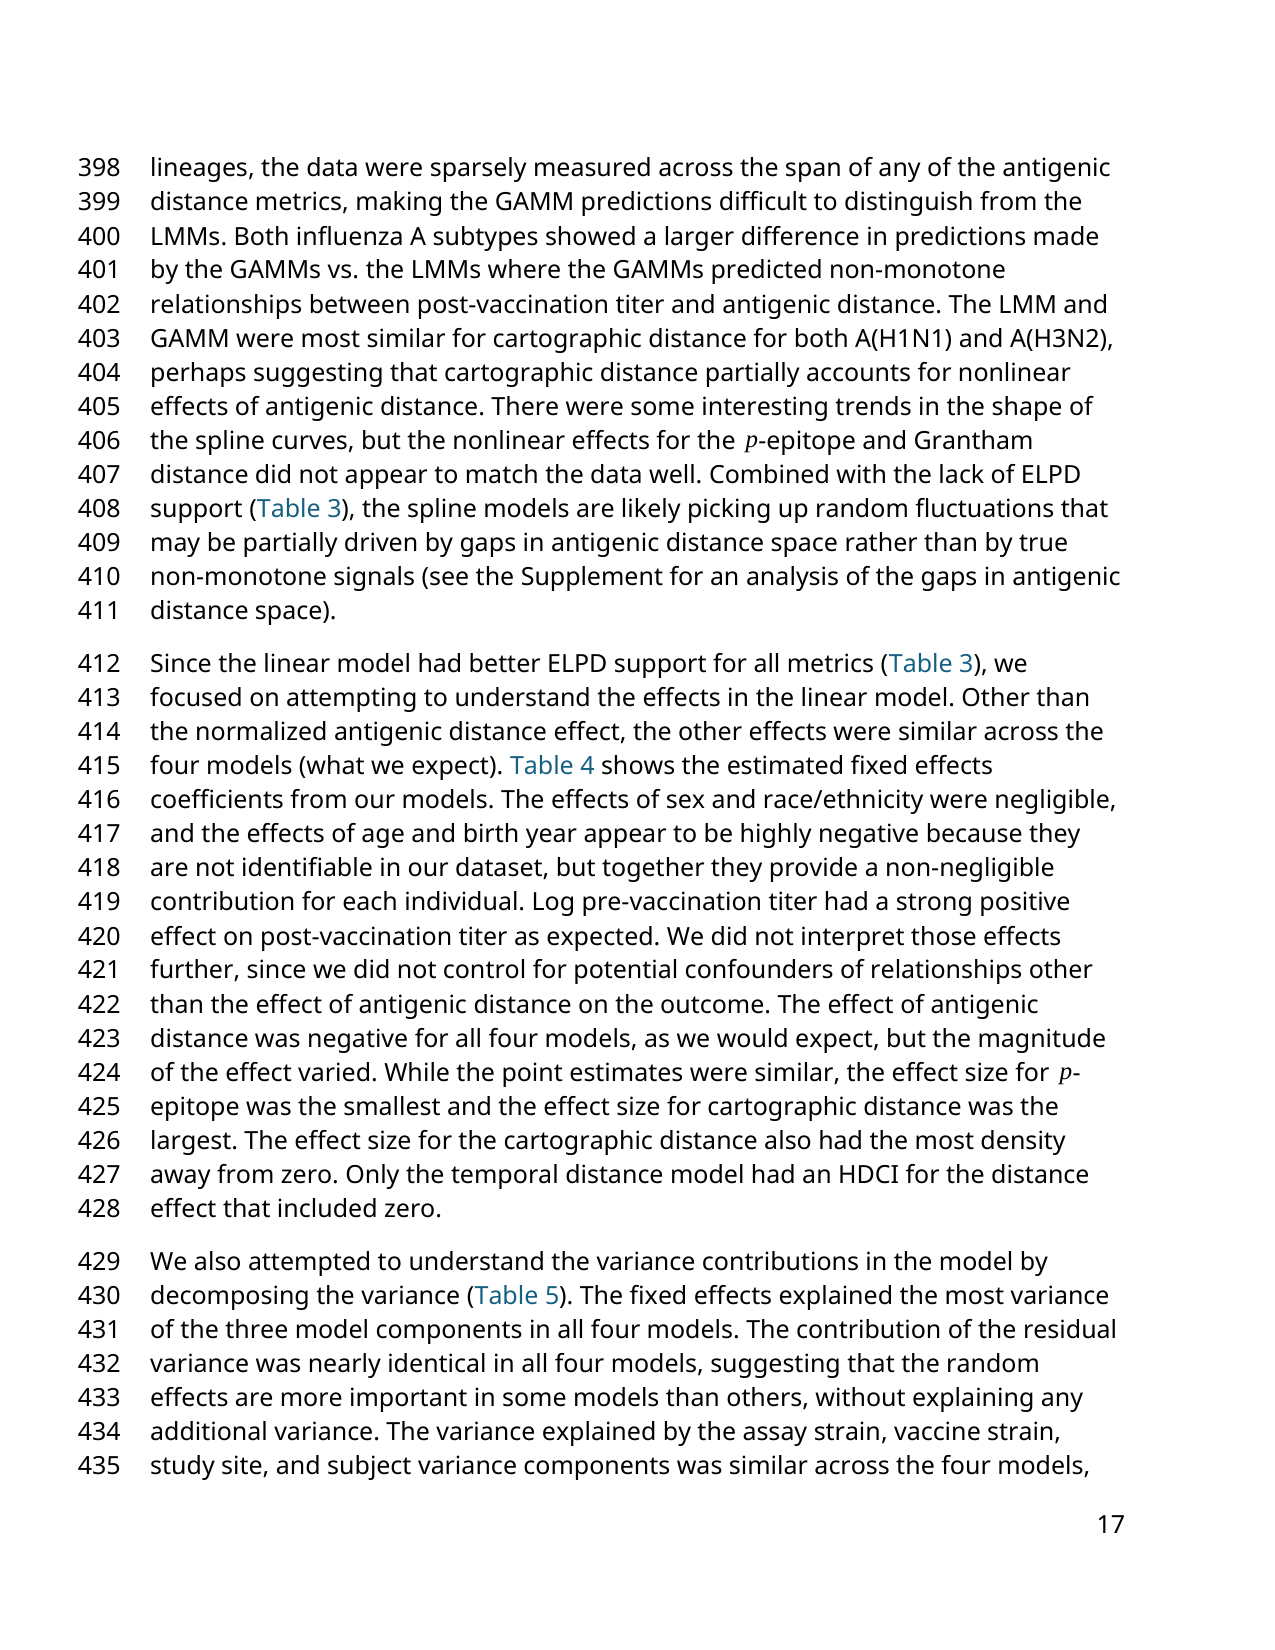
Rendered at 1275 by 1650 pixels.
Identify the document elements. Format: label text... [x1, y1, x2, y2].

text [150, 1243, 1125, 1482]
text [150, 150, 1125, 627]
text Since the linear model had better ELPD support for all metrics (Table 3), we focused on attempting to understand the effects in the linear model. Other than the normalized antigenic distance effect, the other effects were similar across the four models (what we expect). Table 4 shows the estimated fixed effects coefficients from our models. The effects of sex and race/ethnicity were negligible, and the effects of age and birth year appear to be highly negative because they are not identifiable in our dataset, but together they provide a non-negligible contribution for each individual. Log pre-vaccination titer had a strong positive effect on post-vaccination titer as expected. We did not interpret those effects further, since we did not control for potential confounders of relationships other than the effect of antigenic distance on the outcome. The effect of antigenic distance was negative for all four models, as we would expect, but the magnitude of the effect varied. While the point estimates were similar, the effect size for -epitope was the smallest and the effect size for cartographic distance was the largest. The effect size for the cartographic distance also had the most density away from zero. Only the temporal distance model had an HDCI for the distance effect that included zero. [150, 646, 1125, 1225]
